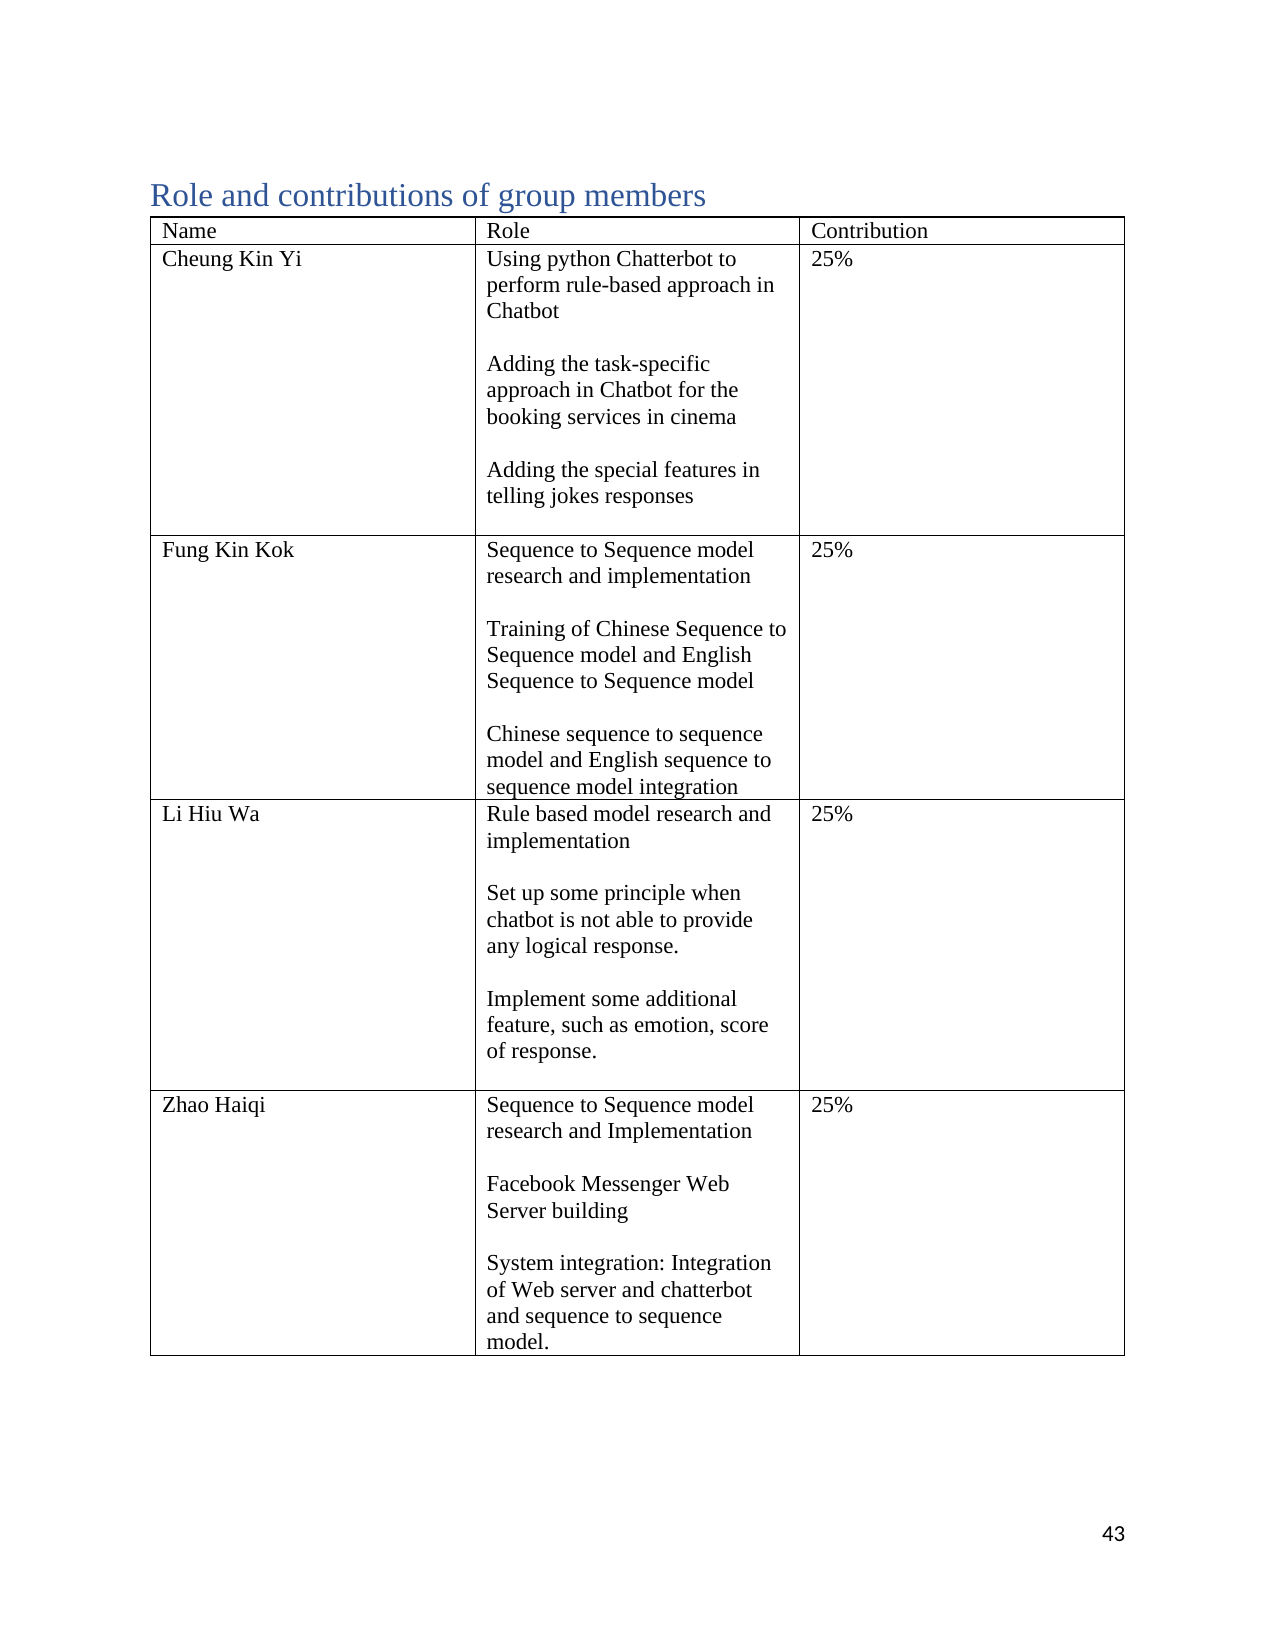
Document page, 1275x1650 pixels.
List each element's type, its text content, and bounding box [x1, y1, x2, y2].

table_cell Using python Chatterbot to perform rule-based approach in Chatbot Adding the task-specific approach in Chatbot for the booking services in cinema Adding the special features in telling jokes responses [476, 245, 799, 535]
table_header Contribution [800, 218, 1124, 244]
table_cell Sequence to Sequence model research and Implementation Facebook Messenger Web Server building System integration: Integration of Web server and chatterbot and sequence to sequence model. [476, 1091, 799, 1355]
table_cell 25% [800, 536, 1124, 799]
table_cell Sequence to Sequence model research and implementation Training of Chinese Sequence to Sequence model and English Sequence to Sequence model Chinese sequence to sequence model and English sequence to sequence model integration [476, 536, 799, 799]
table_cell 25% [800, 245, 1124, 535]
table_cell Fung Kin Kok [151, 536, 475, 799]
table_cell Zhao Haiqi [151, 1091, 475, 1355]
table_cell Li Hiu Wa [151, 800, 475, 1090]
table_cell Cheung Kin Yi [151, 245, 475, 535]
table_cell Rule based model research and implementation Set up some principle when chatbot is not able to provide any logical response. Implement some additional feature, such as emotion, score of response. [476, 800, 799, 1090]
table_header Name [151, 218, 475, 244]
table_cell 25% [800, 1091, 1124, 1355]
table_header Role [476, 218, 799, 244]
subtitle Role and contributions of group members [150, 175, 1125, 213]
table_cell 25% [800, 800, 1124, 1090]
